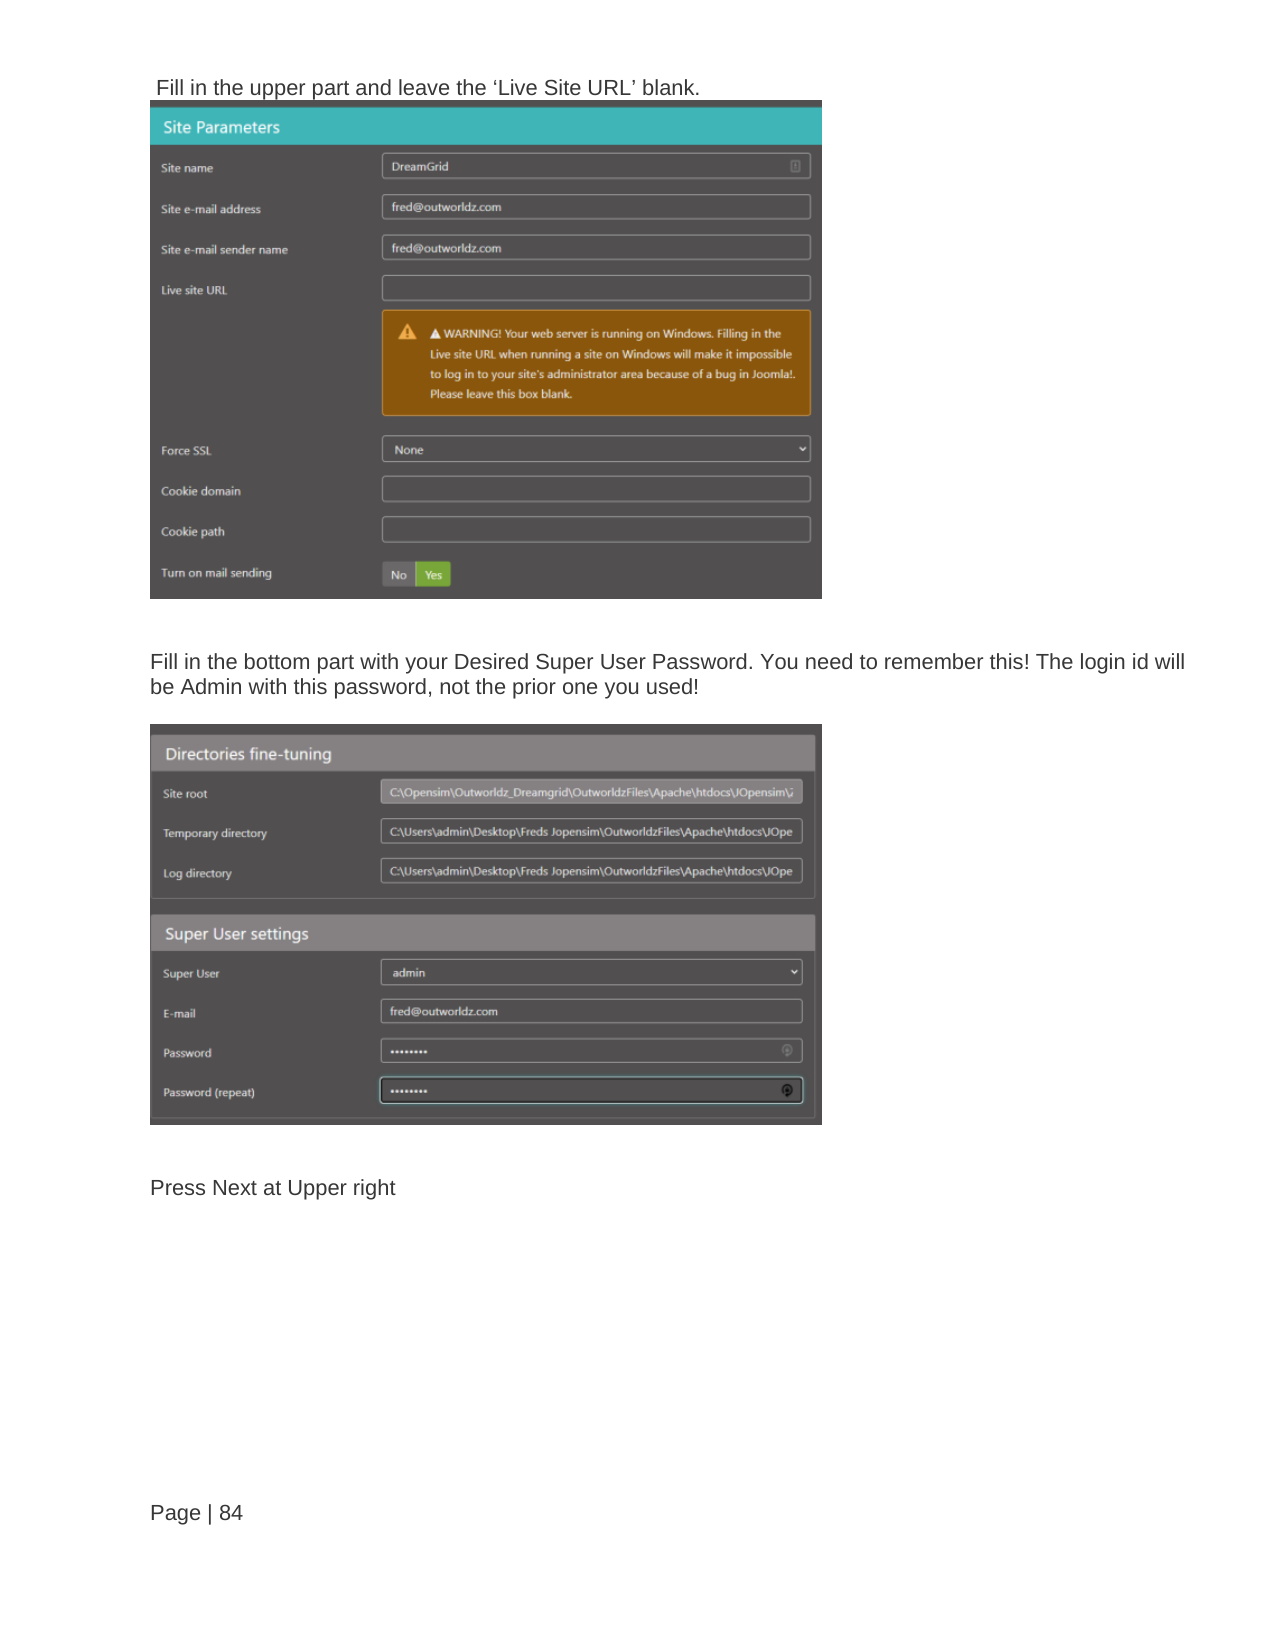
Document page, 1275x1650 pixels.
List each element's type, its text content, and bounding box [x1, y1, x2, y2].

text Fill in the upper part and leave the ‘Live Site URL’ blank. [150, 75, 1200, 624]
text Press Next at Upper right [150, 1175, 1200, 1225]
text Fill in the bottom part with your Desired Super User Password. You need to remember this! The login id will be Admin with this password, not the prior one you used! [150, 649, 1200, 1150]
